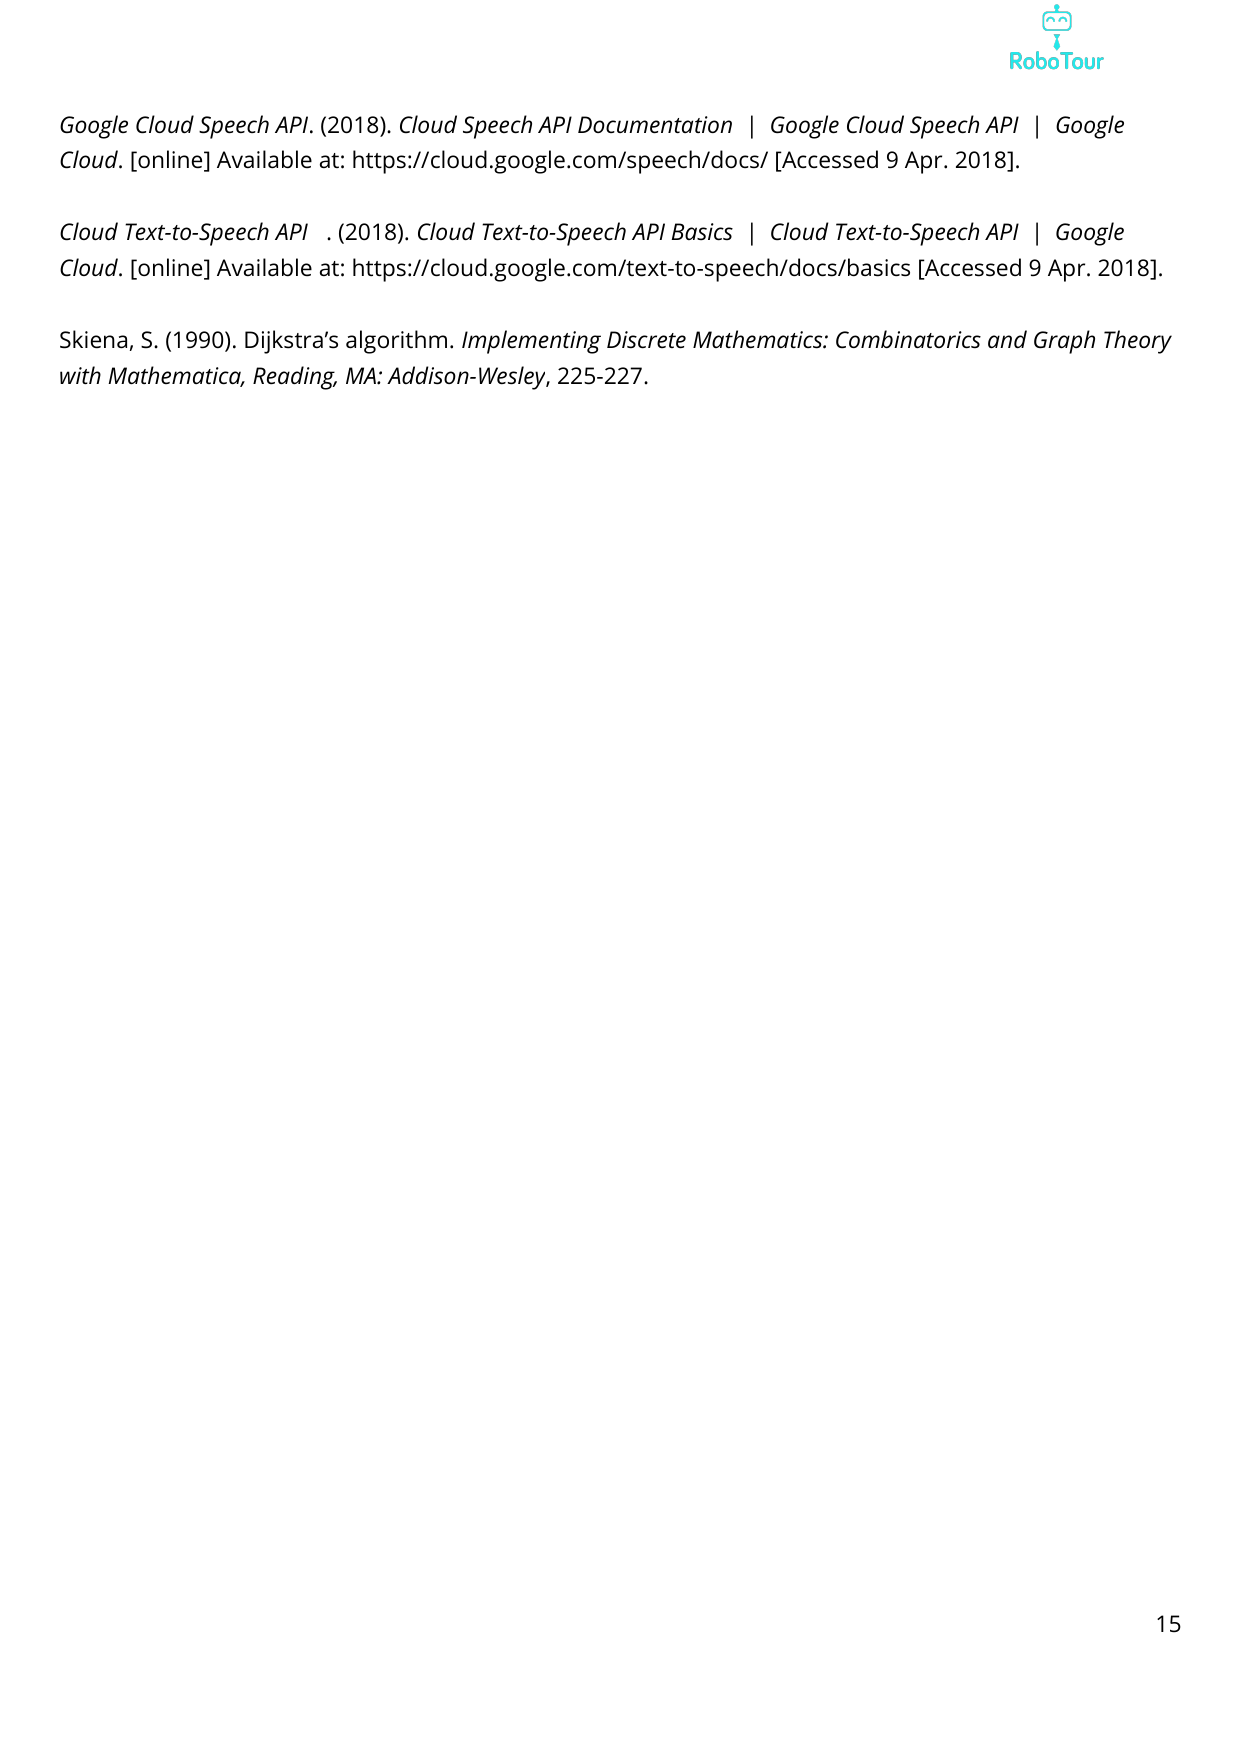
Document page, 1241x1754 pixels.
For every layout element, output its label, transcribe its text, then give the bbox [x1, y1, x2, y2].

text Skiena, S. (1990). Dijkstra’s algorithm. Implementing Discrete Mathematics: Combinatorics and Graph Theory with Mathematica, Reading, MA: Addison-Wesley, 225-227. [59, 324, 1181, 391]
text Cloud Text-to-Speech API . (2018). Cloud Text-to-Speech API Basics | Cloud Text-to-Speech API | Google Cloud. [online] Available at: https://cloud.google.com/text-to-speech/docs/basics [Accessed 9 Apr. 2018]. [59, 216, 1181, 283]
picture [1008, 3, 1105, 71]
text Google Cloud Speech API. (2018). Cloud Speech API Documentation | Google Cloud Speech API | Google Cloud. [online] Available at: https://cloud.google.com/speech/docs/ [Accessed 9 Apr. 2018]. [59, 108, 1181, 176]
